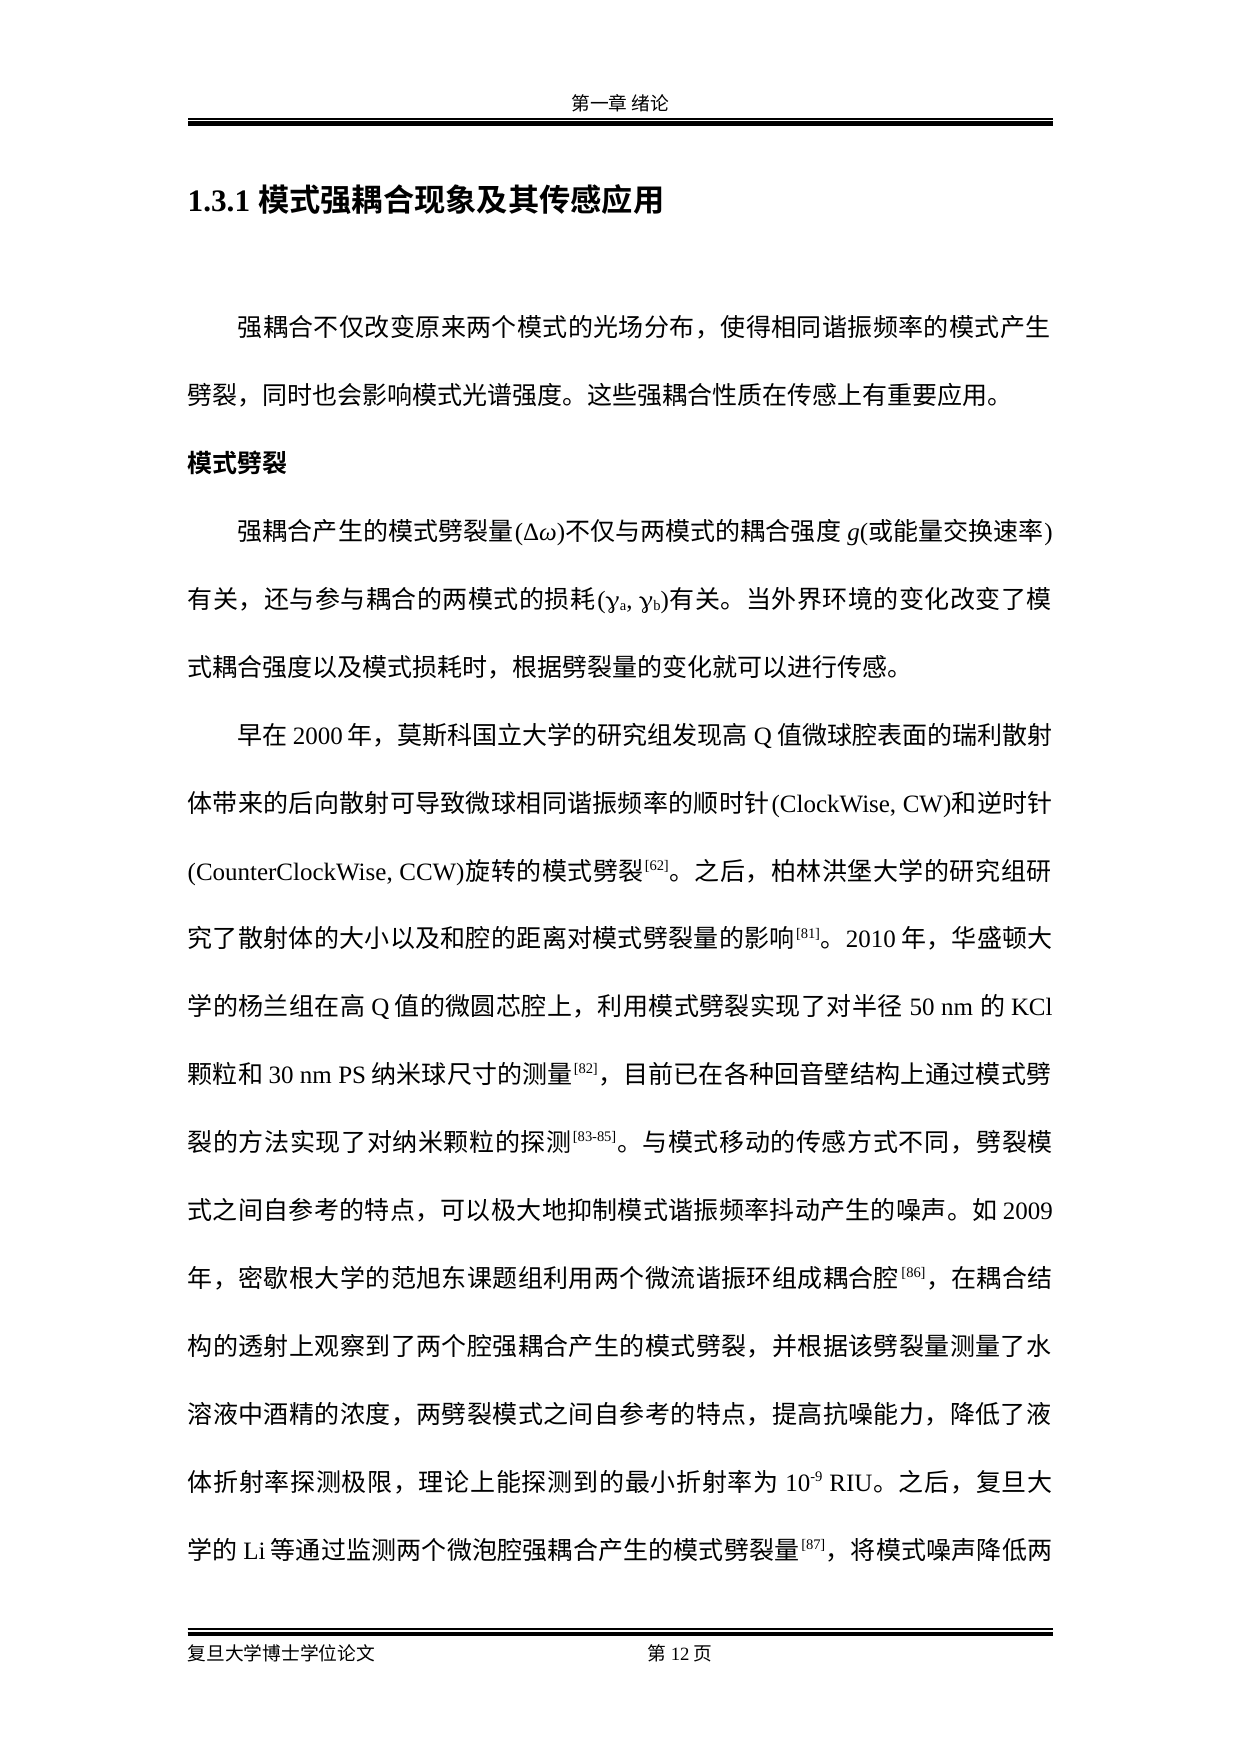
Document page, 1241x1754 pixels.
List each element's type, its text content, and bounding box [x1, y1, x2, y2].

text 模式劈裂 [187, 428, 1053, 496]
subtitle 1.3.1 模式强耦合现象及其传感应用 [187, 164, 1053, 232]
text 强耦合产生的模式劈裂量(Δω)不仅与两模式的耦合强度g(或能量交换速率)有关，还与参与耦合的两模式的损耗(a, b)有关。当外界环境的变化改变了模式耦合强度以及模式损耗时，根据劈裂量的变化就可以进行传感。 [187, 496, 1053, 699]
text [187, 699, 1053, 1582]
text 强耦合不仅改变原来两个模式的光场分布，使得相同谐振频率的模式产生劈裂，同时也会影响模式光谱强度。这些强耦合性质在传感上有重要应用。 [187, 292, 1053, 428]
